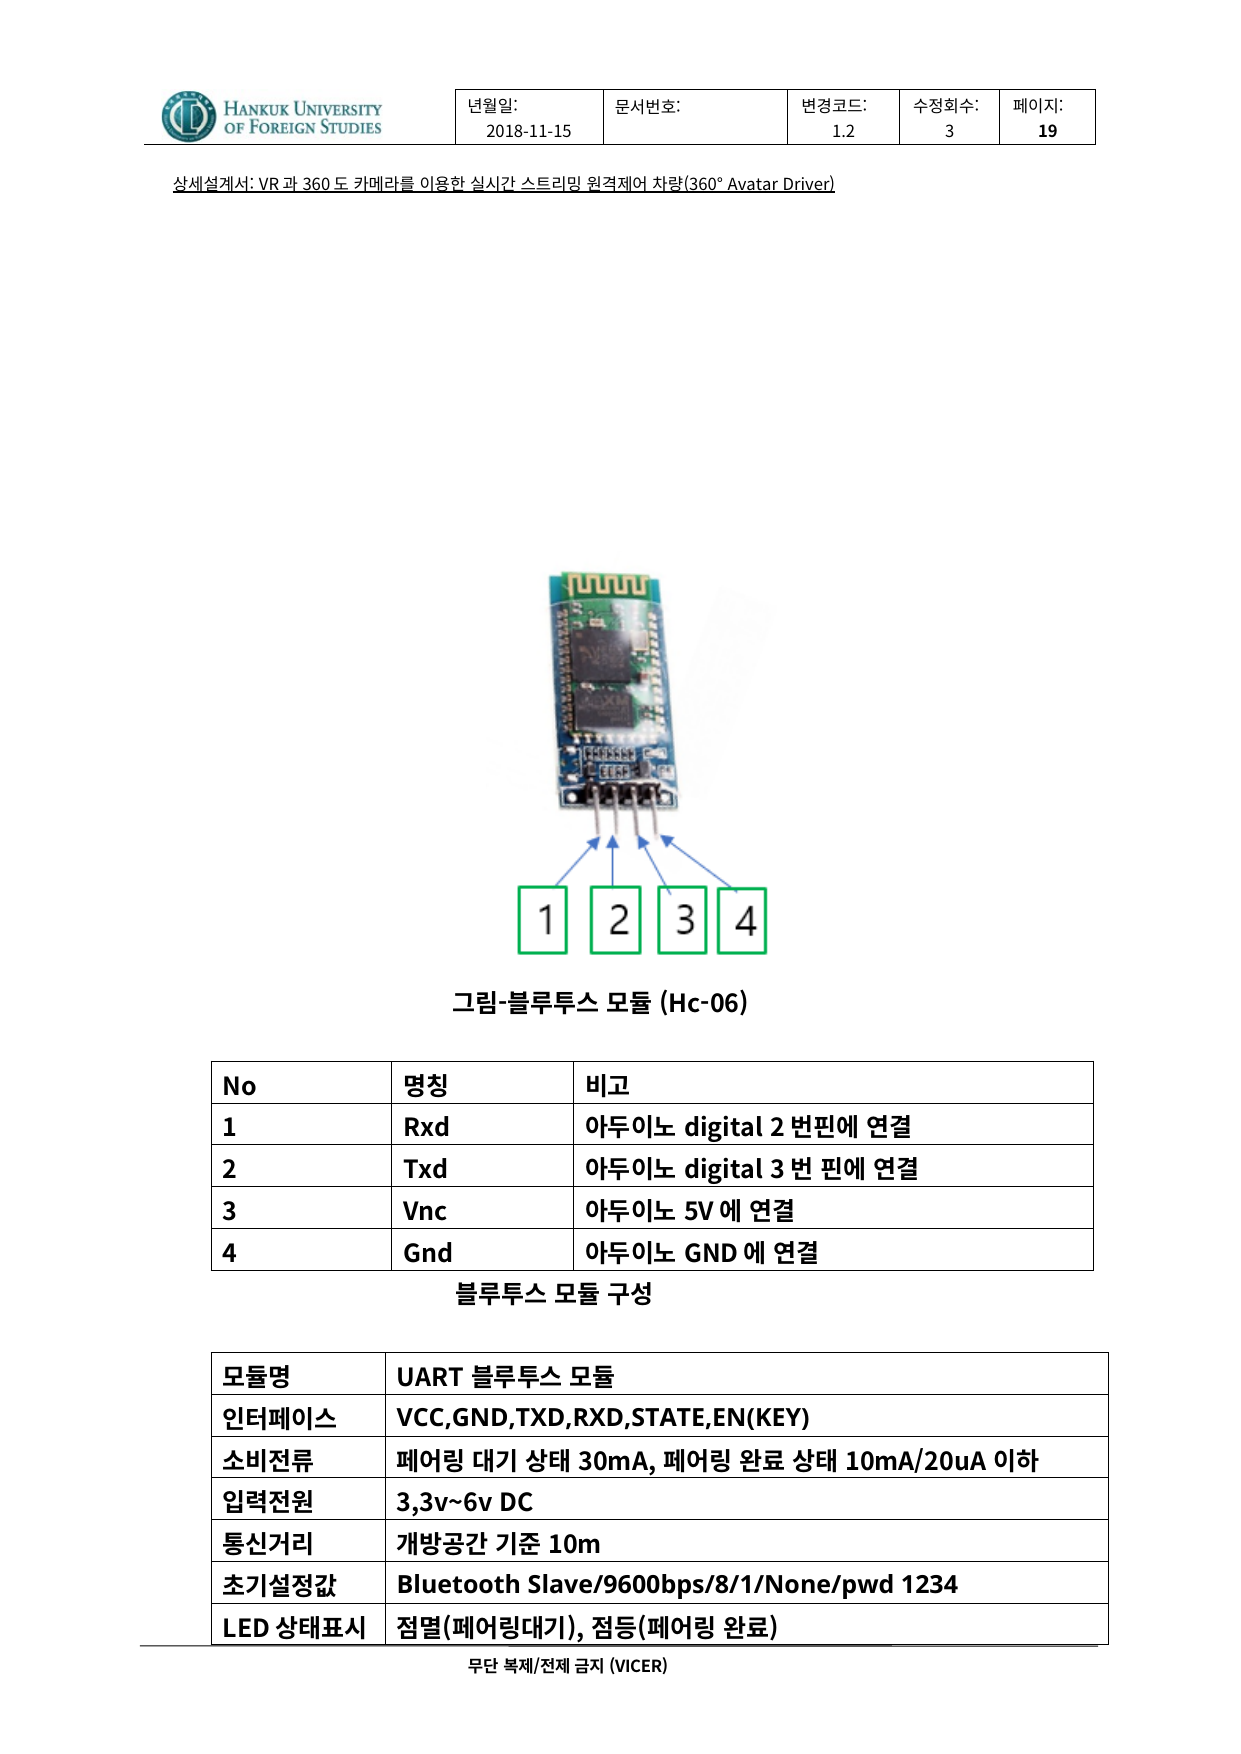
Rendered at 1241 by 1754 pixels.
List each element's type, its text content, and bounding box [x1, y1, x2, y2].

table_cell Rxd [392, 1104, 573, 1144]
table_cell Txd [392, 1145, 573, 1186]
table_header 모듈명 [212, 1353, 385, 1394]
table_cell 3 [212, 1187, 391, 1228]
table_cell Bluetooth Slave/9600bps/8/1/None/pwd 1234 [386, 1562, 1108, 1603]
table_cell 아두이노 GND에 연결 [574, 1229, 1093, 1269]
table_cell 아두이노 5V에 연결 [574, 1187, 1093, 1228]
table_cell 통신거리 [212, 1520, 385, 1561]
table_cell 초기설정값 [212, 1562, 385, 1603]
text 그림-블루투스 모듈 (Hc-06) [133, 984, 1109, 1020]
text 블루투스 모듈 구성 [133, 1275, 1109, 1311]
table_header No [212, 1062, 391, 1102]
table_cell 인터페이스 [212, 1395, 385, 1436]
picture [485, 551, 805, 980]
table_cell VCC,GND,TXD,RXD,STATE,EN(KEY) [386, 1395, 1108, 1436]
table_header 명칭 [392, 1062, 573, 1102]
table_cell 2 [212, 1145, 391, 1186]
table_cell Vnc [392, 1187, 573, 1228]
table_header UART 블루투스 모듈 [386, 1353, 1108, 1394]
table_header 비고 [574, 1062, 1093, 1102]
table_cell 3,3v~6v DC [386, 1478, 1108, 1519]
table_cell 아두이노 digital 2번핀에 연결 [574, 1104, 1093, 1144]
table_cell 소비전류 [212, 1437, 385, 1477]
table_cell 개방공간 기준 10m [386, 1520, 1108, 1561]
table_cell LED상태표시 [212, 1604, 385, 1644]
table_cell 페어링 대기 상태 30mA, 페어링 완료 상태 10mA/20uA 이하 [386, 1437, 1108, 1477]
table_cell 점멸(페어링대기), 점등(페어링 완료) [386, 1604, 1108, 1644]
table_cell Gnd [392, 1229, 573, 1269]
table_cell 아두이노 digital 3번 핀에 연결 [574, 1145, 1093, 1186]
table_cell 4 [212, 1229, 391, 1269]
picture [161, 89, 383, 143]
table_cell 입력전원 [212, 1478, 385, 1519]
table_cell 1 [212, 1104, 391, 1144]
